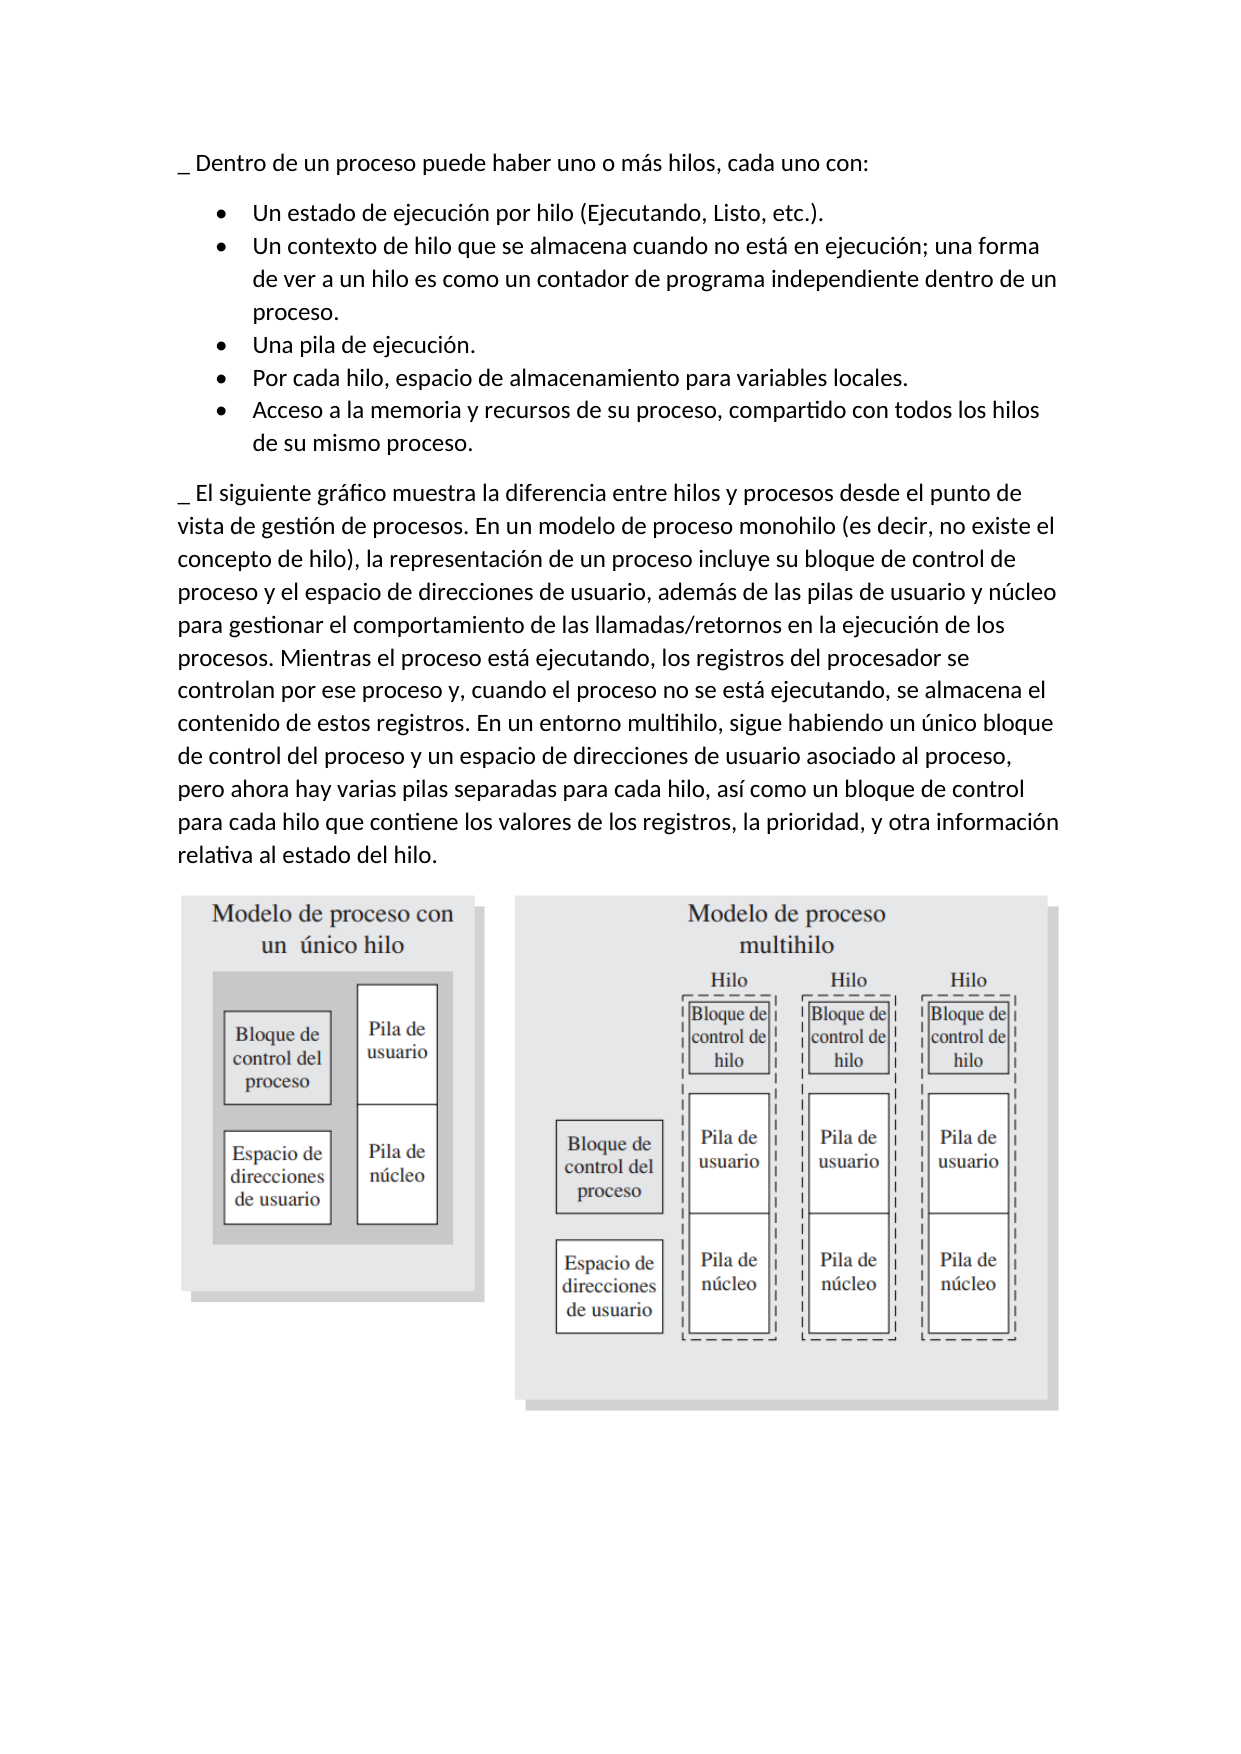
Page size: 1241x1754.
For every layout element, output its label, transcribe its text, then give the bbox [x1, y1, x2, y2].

text _ Dentro de un proceso puede haber uno o más hilos, cada uno con: [177, 148, 1063, 178]
list Una pila de ejecución. [215, 329, 1063, 359]
list Por cada hilo, espacio de almacenamiento para variables locales. [215, 362, 1063, 392]
text _ El siguiente gráfico muestra la diferencia entre hilos y procesos desde el punto de vista de gestión de procesos. En un modelo de proceso monohilo (es decir, no existe el concepto de hilo), la representación de un proceso incluye su bloque de control de proceso y el espacio de direcciones de usuario, además de las pilas de usuario y núcleo para gestionar el comportamiento de las llamadas/retornos en la ejecución de los procesos. Mientras el proceso está ejecutando, los registros del procesador se controlan por ese proceso y, cuando el proceso no se está ejecutando, se almacena el contenido de estos registros. En un entorno multihilo, sigue habiendo un único bloque de control del proceso y un espacio de direcciones de usuario asociado al proceso, pero ahora hay varias pilas separadas para cada hilo, así como un bloque de control para cada hilo que contiene los valores de los registros, la prioridad, y otra información relativa al estado del hilo. [177, 477, 1063, 870]
picture [177, 888, 1064, 1416]
list Un estado de ejecución por hilo (Ejecutando, Listo, etc.). [215, 197, 1063, 228]
list Un contexto de hilo que se almacena cuando no está en ejecución; una forma de ver a un hilo es como un contador de programa independiente dentro de un proceso. [215, 230, 1063, 326]
list Acceso a la memoria y recursos de su proceso, compartido con todos los hilos de su mismo proceso. [215, 395, 1063, 458]
